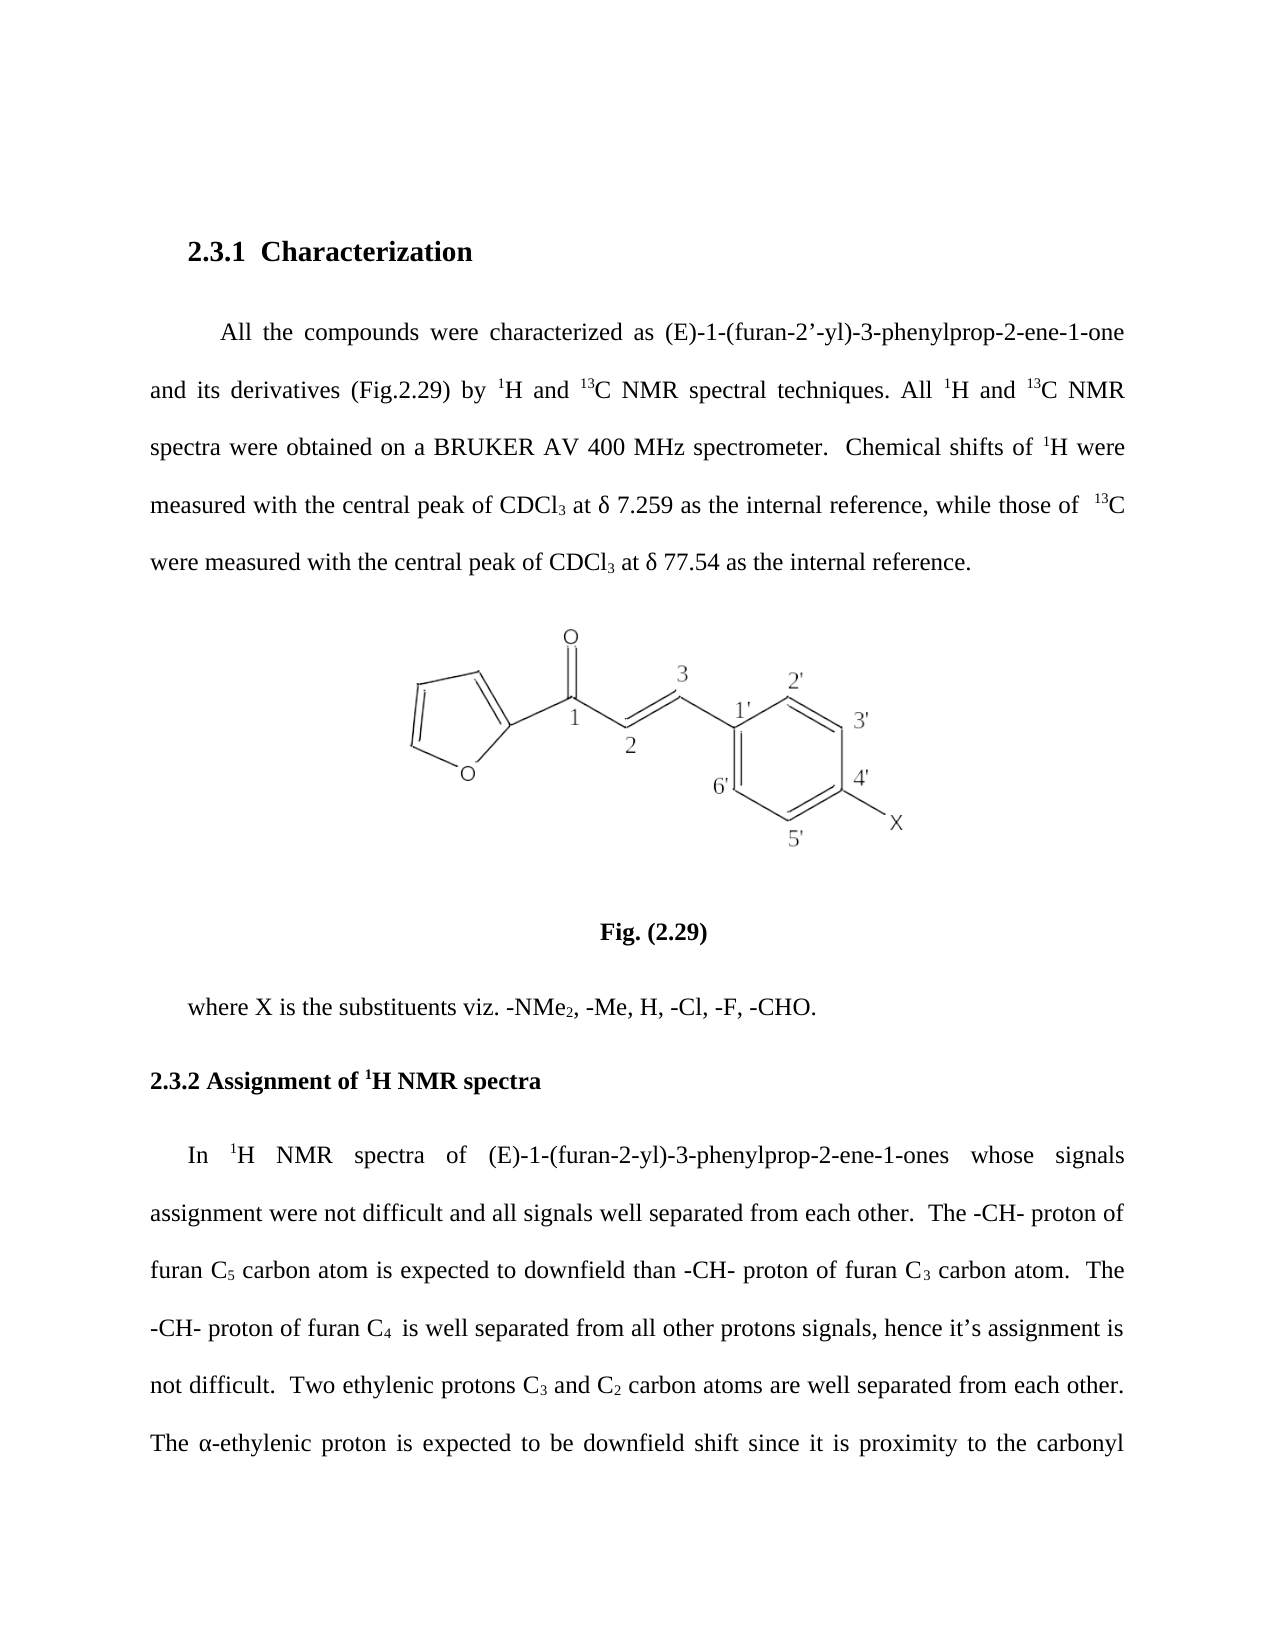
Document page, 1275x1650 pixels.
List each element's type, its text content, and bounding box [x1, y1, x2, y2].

text Fig. (2.29) [150, 917, 1125, 946]
text All the compounds were characterized as (E)-1-(furan-2’-yl)-3-phenylprop-2-ene-1-one and its derivatives (Fig.2.29) by 1H and 13C NMR spectral techniques. All 1H and 13C NMR spectra were obtained on a BRUKER AV 400 MHz spectrometer. Chemical shifts of 1H were measured with the central peak of CDCl3 at δ 7.259 as the internal reference, while those of 13C were measured with the central peak of CDCl3 at δ 77.54 as the internal reference. [150, 317, 1125, 576]
text 2.3.2 Assignment of 1H NMR spectra [150, 1066, 1125, 1095]
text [150, 1140, 1125, 1456]
text where X is the substituents viz. -NMe2, -Me, H, -Cl, -F, -CHO. [150, 992, 1125, 1021]
text 2.3.1 Characterization [150, 234, 1125, 267]
